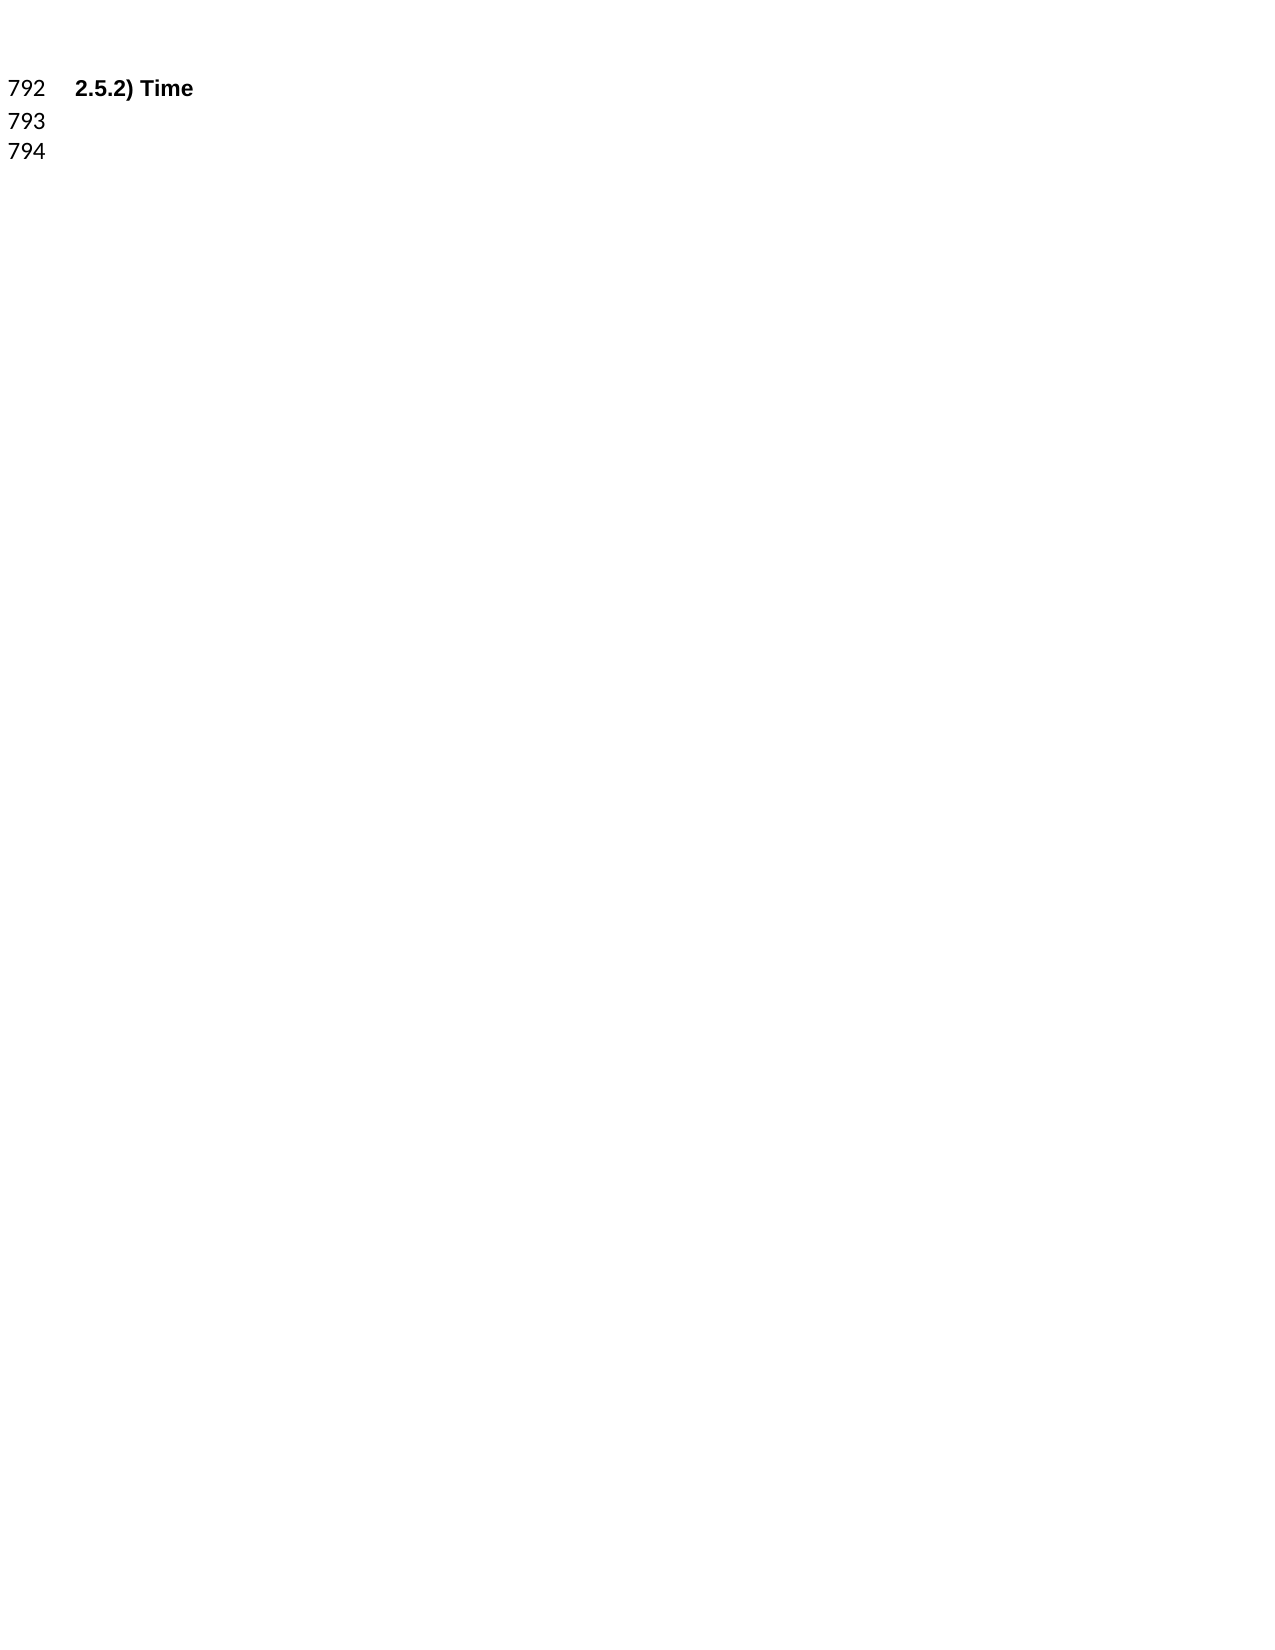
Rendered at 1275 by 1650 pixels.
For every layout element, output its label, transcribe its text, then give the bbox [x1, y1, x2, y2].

text 2.5.2) Time [75, 75, 1200, 101]
